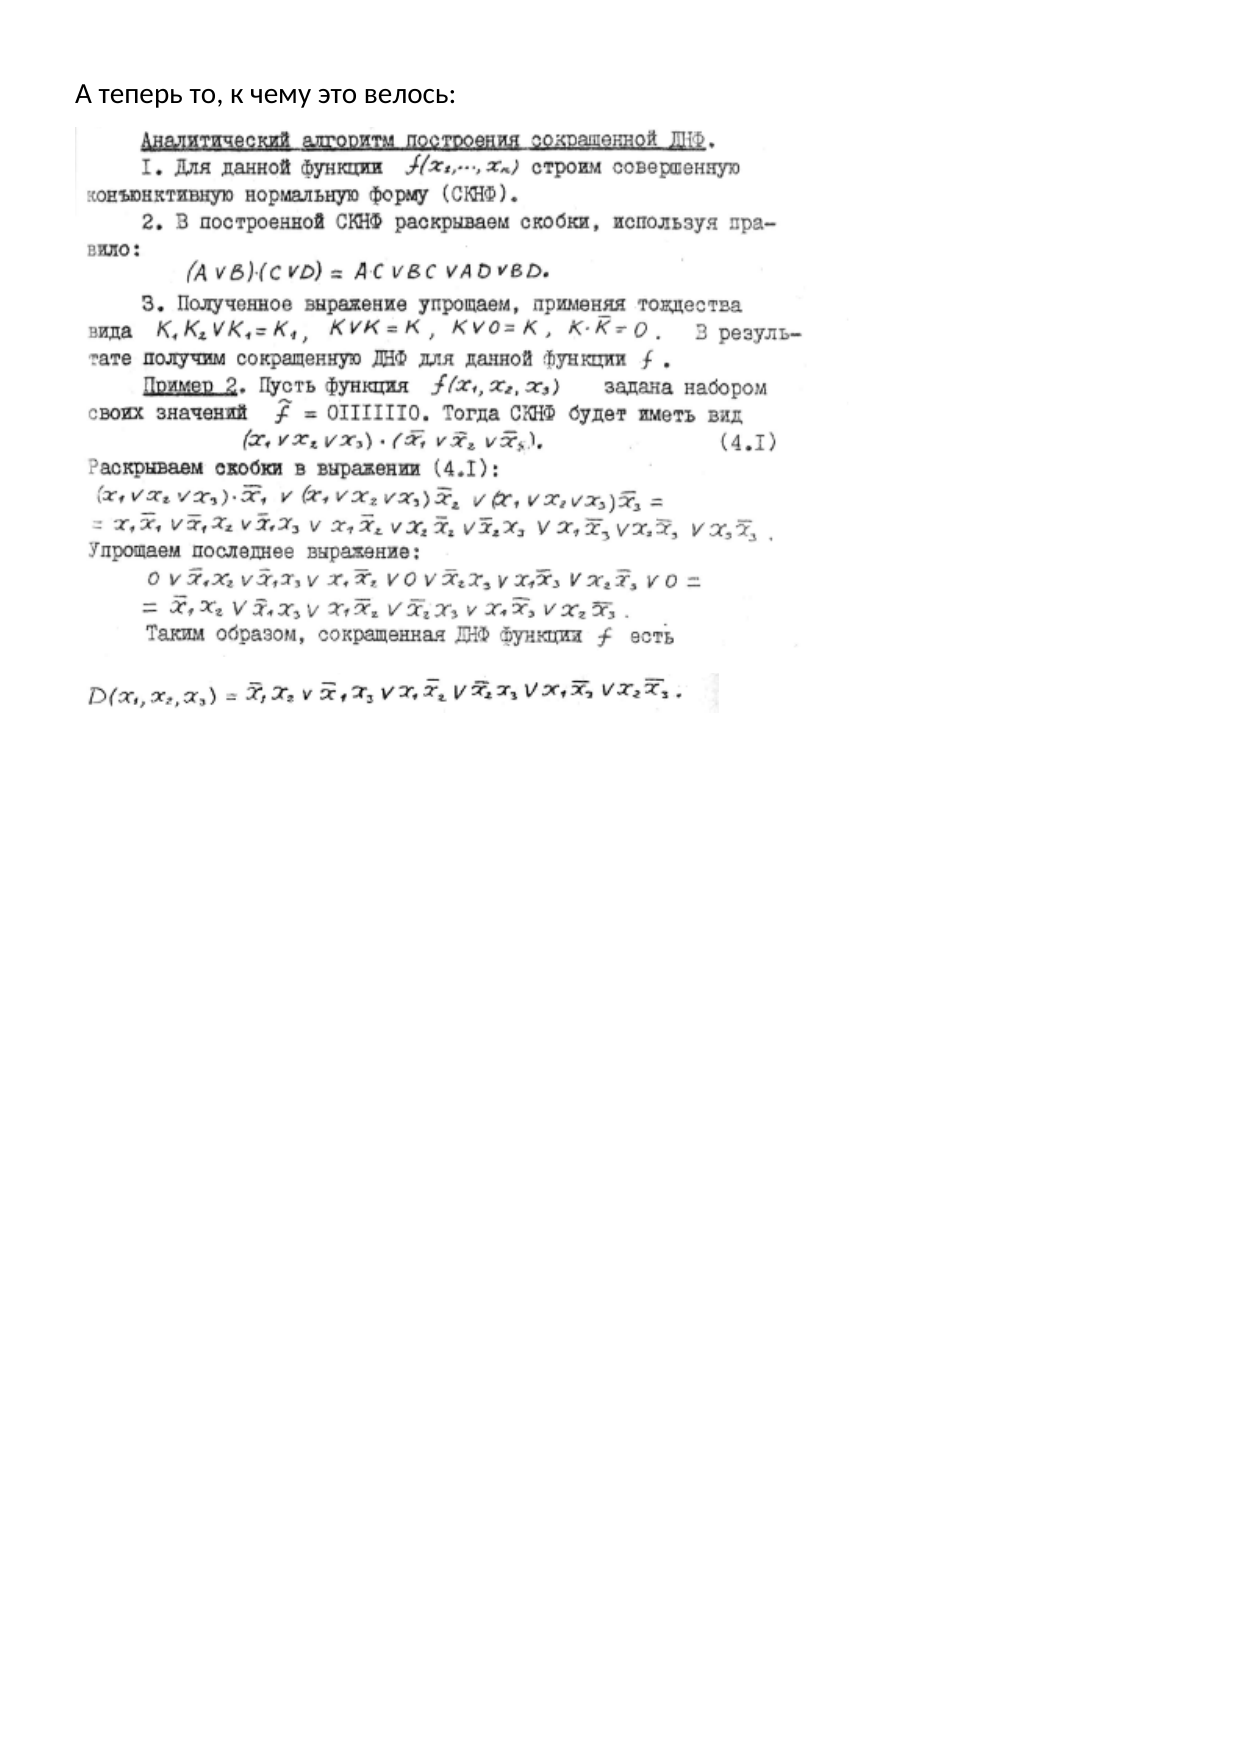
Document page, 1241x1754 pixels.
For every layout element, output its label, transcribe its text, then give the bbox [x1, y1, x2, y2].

picture [75, 127, 849, 657]
picture [75, 673, 719, 713]
text А теперь то, к чему это велось: [75, 75, 1165, 111]
